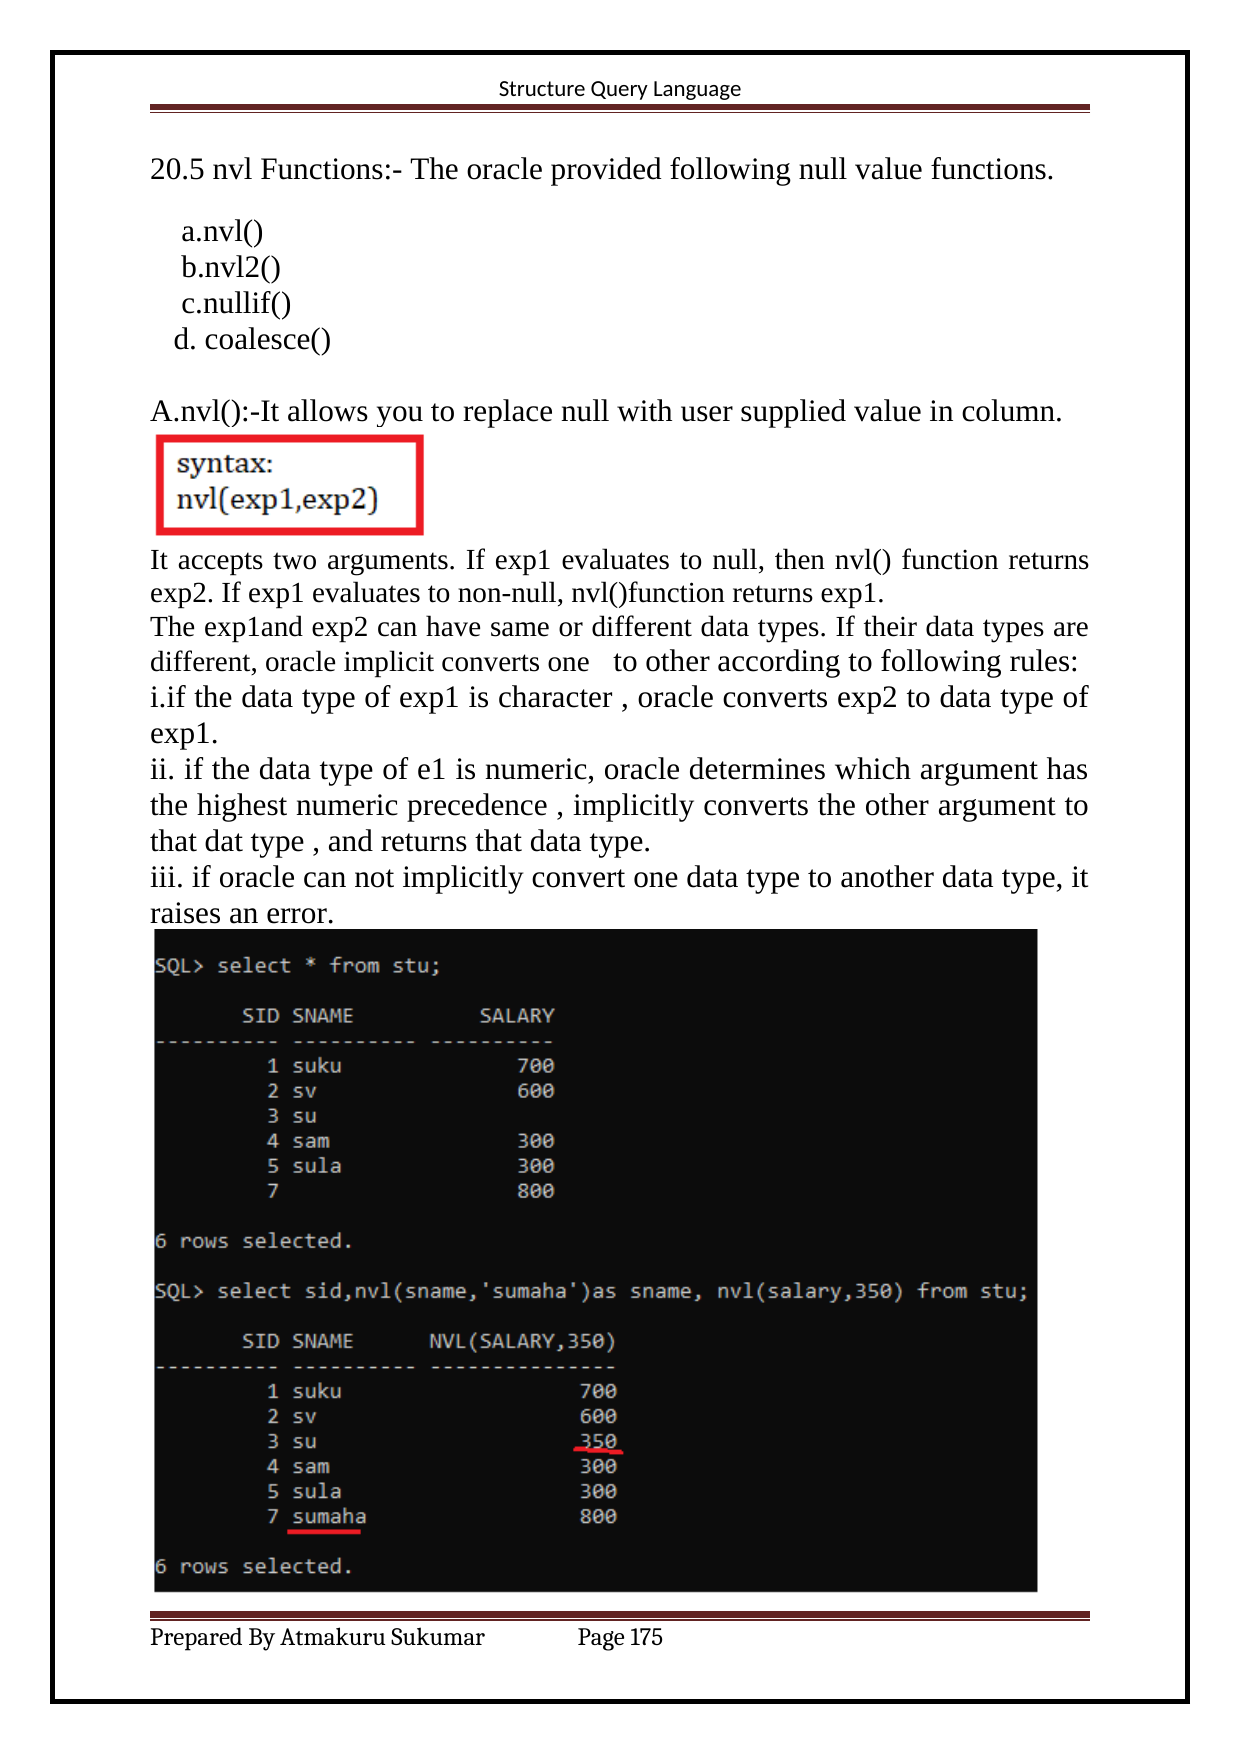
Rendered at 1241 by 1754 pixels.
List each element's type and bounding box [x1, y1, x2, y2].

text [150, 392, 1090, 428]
picture [150, 427, 435, 542]
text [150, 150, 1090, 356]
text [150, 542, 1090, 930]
picture [150, 929, 1044, 1597]
